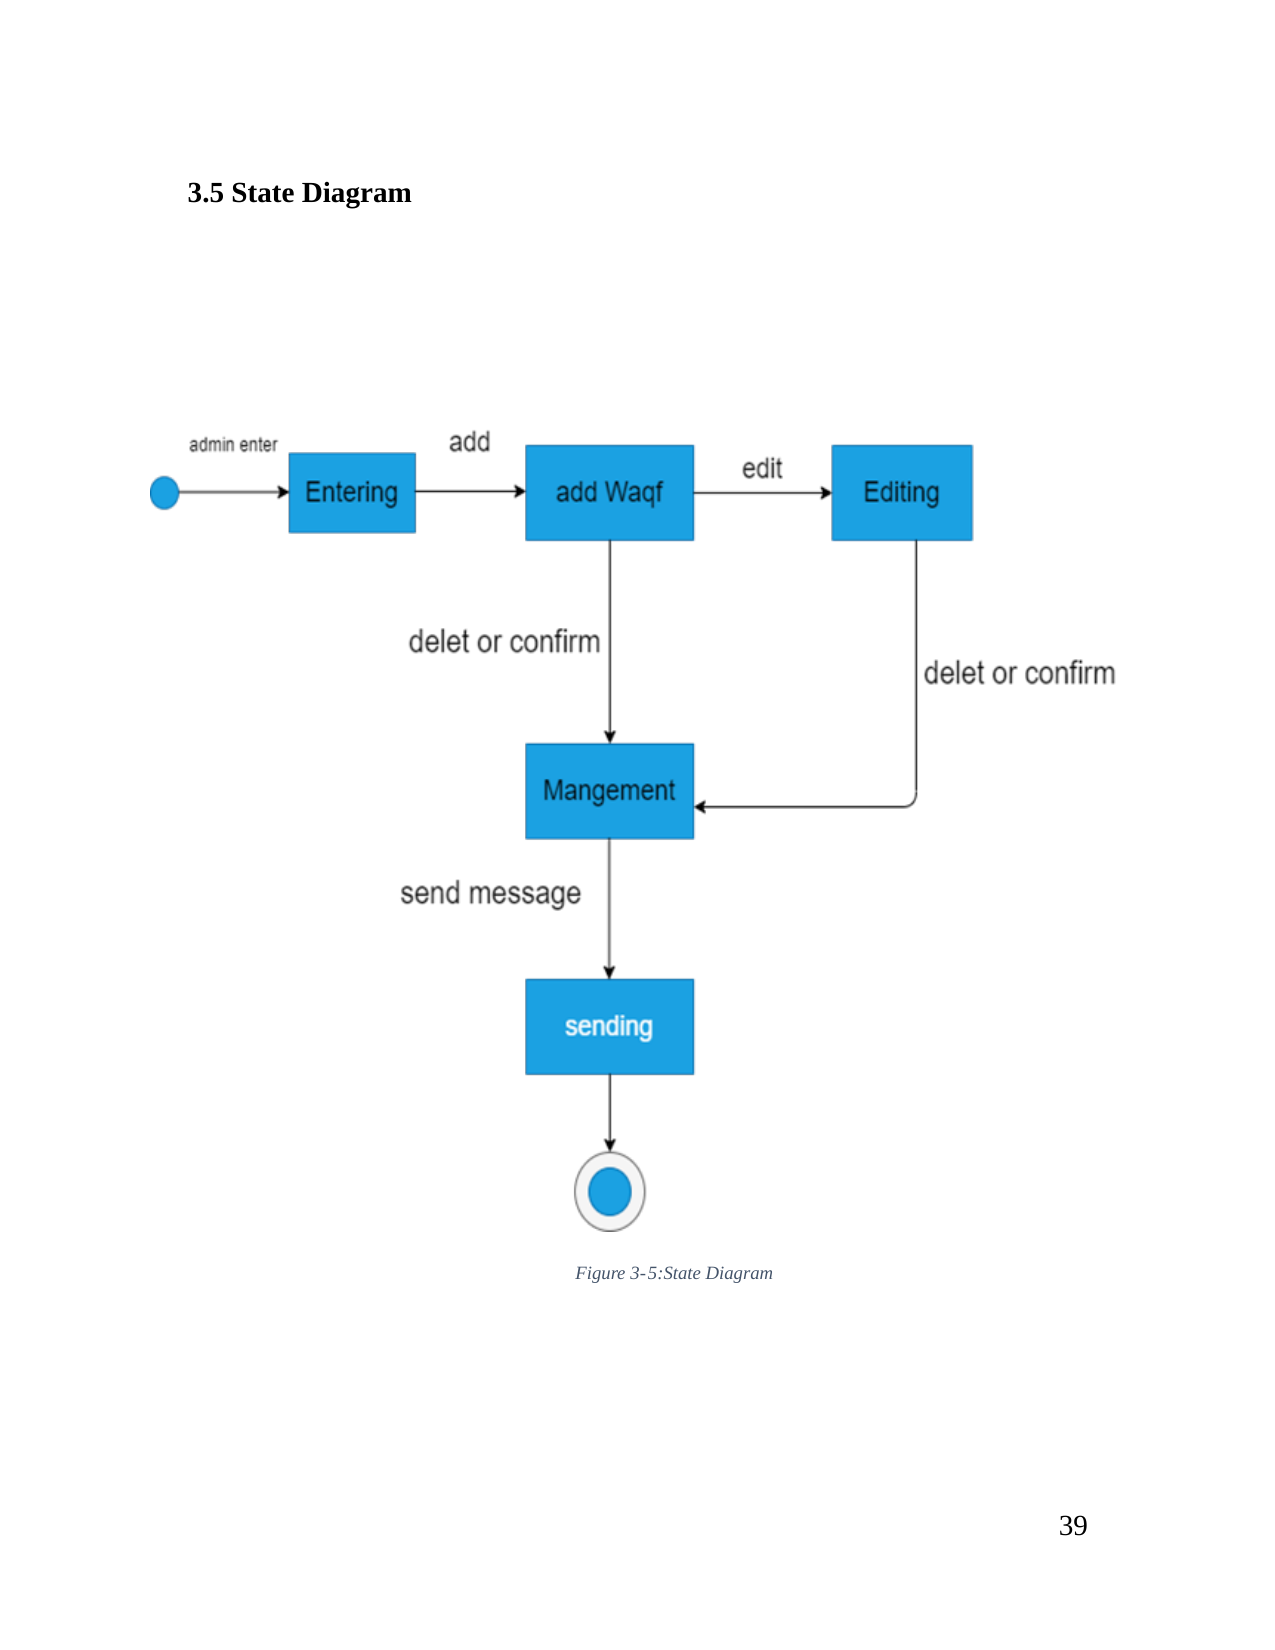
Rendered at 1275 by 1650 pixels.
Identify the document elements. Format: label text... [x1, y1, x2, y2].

picture [150, 418, 1125, 1232]
subtitle State Diagram [187, 175, 1087, 208]
